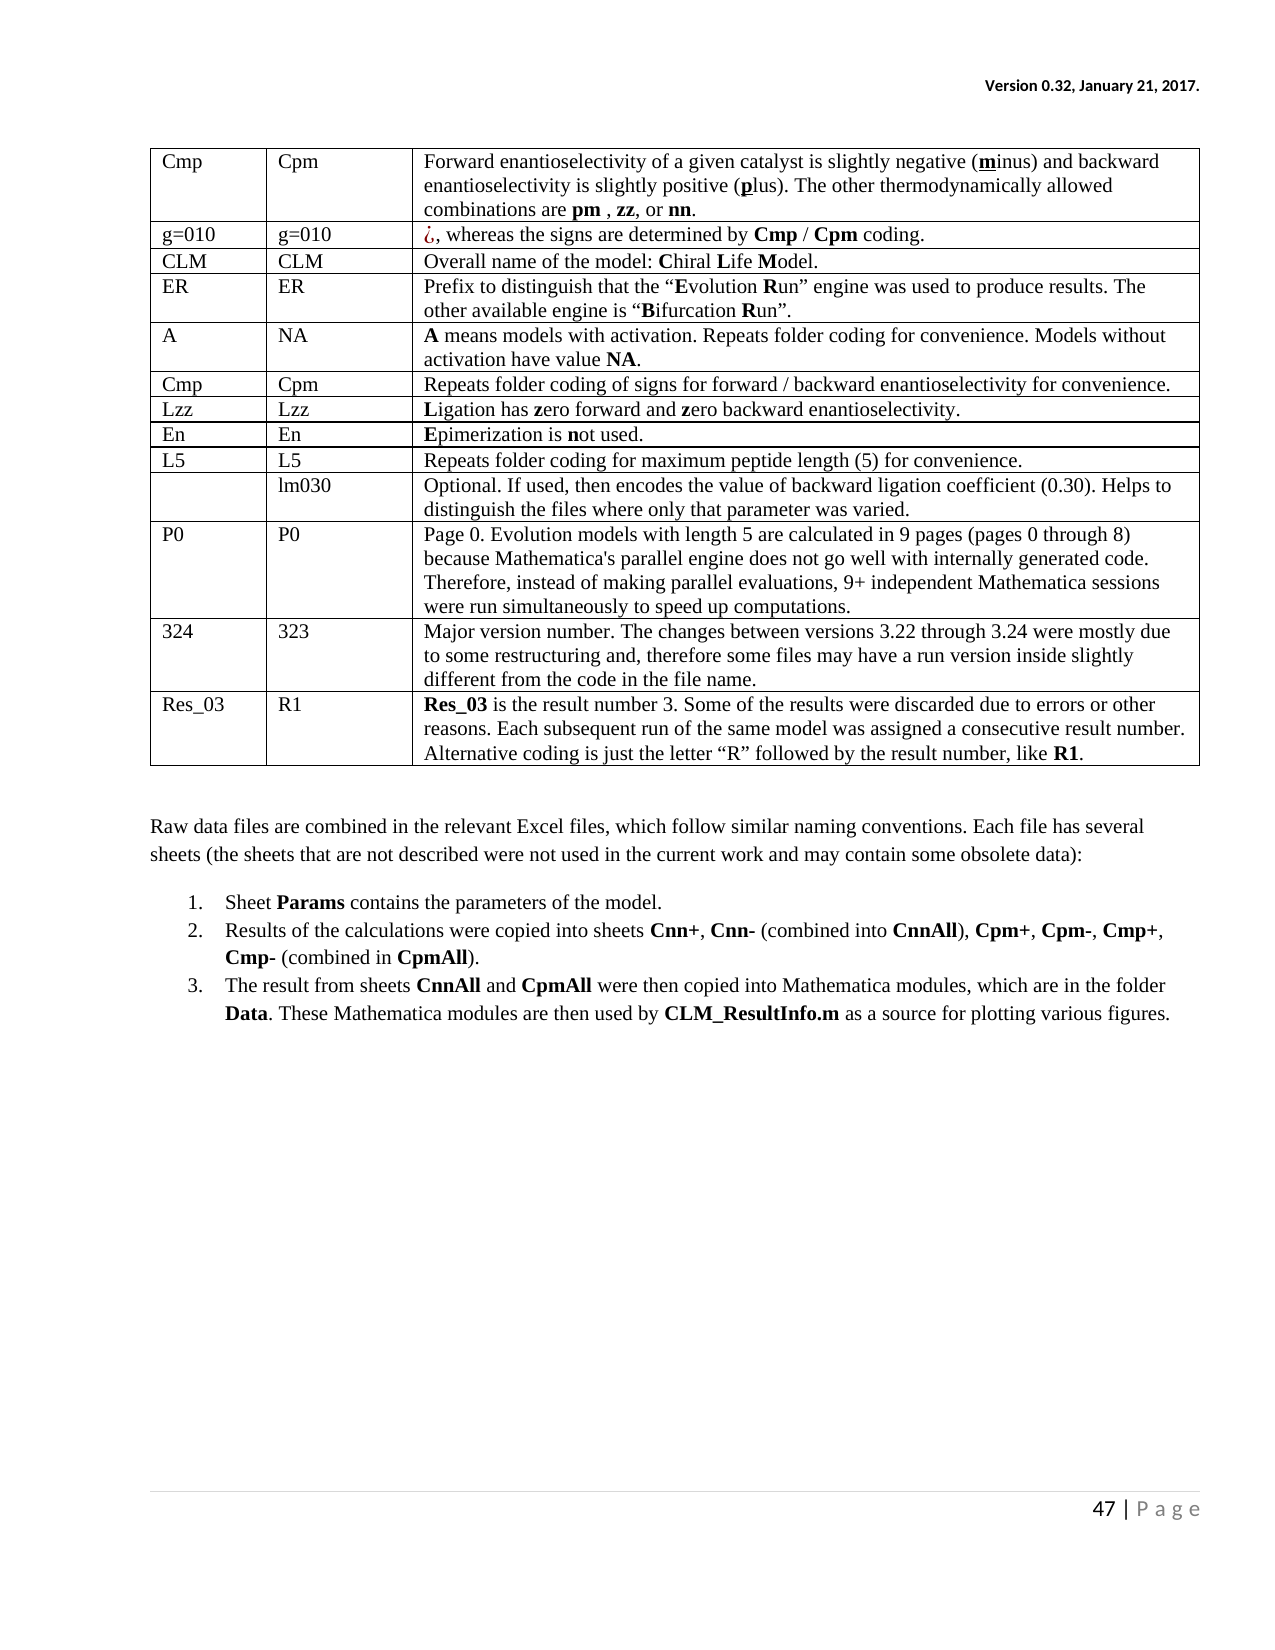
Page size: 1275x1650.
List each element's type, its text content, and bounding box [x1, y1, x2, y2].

table_cell L5 [151, 448, 266, 472]
table_cell CLM [267, 249, 412, 273]
table_cell lm030 [267, 473, 412, 521]
table_cell 324 [151, 619, 266, 691]
table_cell Repeats folder coding of signs for forward / backward enantioselectivity for convenience. [413, 372, 1199, 396]
list Sheet Params contains the parameters of the model. [187, 890, 1200, 914]
table_cell A [151, 323, 266, 371]
table_cell Overall name of the model: Chiral Life Model. [413, 249, 1199, 273]
table_cell Ligation has zero forward and zero backward enantioselectivity. [413, 397, 1199, 421]
list The result from sheets CnnAll and CpmAll were then copied into Mathematica modules, which are in the folder Data. These Mathematica modules are then used by CLM_ResultInfo.m as a source for plotting various figures. [187, 973, 1200, 1024]
table_cell g=010 [267, 222, 412, 248]
table_cell Cpm [267, 372, 412, 396]
table_cell En [151, 423, 266, 446]
table_cell NA [267, 323, 412, 371]
table_cell [151, 473, 266, 521]
table_cell Cpm [267, 149, 412, 221]
table_cell Cmp [151, 372, 266, 396]
table_cell Cmp [151, 149, 266, 221]
table_cell Page 0. Evolution models with length 5 are calculated in 9 pages (pages 0 through 8) because Mathematica's parallel engine does not go well with internally generated code. Therefore, instead of making parallel evaluations, 9+ independent Mathematica sessions were run simultaneously to speed up computations. [413, 522, 1199, 618]
text Raw data files are combined in the relevant Excel files, which follow similar naming conventions. Each file has several sheets (the sheets that are not described were not used in the current work and may contain some obsolete data): [150, 814, 1200, 866]
table_cell Lzz [267, 397, 412, 421]
table_cell Res_03 [151, 692, 266, 764]
table_cell g=010 [151, 222, 266, 248]
table_cell P0 [151, 522, 266, 618]
table_cell Prefix to distinguish that the “Evolution Run” engine was used to produce results. The other available engine is “Bifurcation Run”. [413, 274, 1199, 322]
table_cell ER [267, 274, 412, 322]
table_cell 323 [267, 619, 412, 691]
table_cell Res_03 is the result number 3. Some of the results were discarded due to errors or other reasons. Each subsequent run of the same model was assigned a consecutive result number. Alternative coding is just the letter “R” followed by the result number, like R1. [413, 692, 1199, 764]
table_cell L5 [267, 448, 412, 472]
table_cell P0 [267, 522, 412, 618]
list Results of the calculations were copied into sheets Cnn+, Cnn- (combined into CnnAll), Cpm+, Cpm-, Cmp+, Cmp- (combined in CpmAll). [187, 918, 1200, 969]
table_cell Major version number. The changes between versions 3.22 through 3.24 were mostly due to some restructuring and, therefore some files may have a run version inside slightly different from the code in the file name. [413, 619, 1199, 691]
table_cell Forward enantioselectivity of a given catalyst is slightly negative (minus) and backward enantioselectivity is slightly positive (plus). The other thermodynamically allowed combinations are pm , zz, or nn. [413, 149, 1199, 221]
table_cell ER [151, 274, 266, 322]
table_cell CLM [151, 249, 266, 273]
table_cell En [267, 423, 412, 446]
table_cell A means models with activation. Repeats folder coding for convenience. Models without activation have value NA. [413, 323, 1199, 371]
table_cell R1 [267, 692, 412, 764]
table_cell Lzz [151, 397, 266, 421]
table_cell Epimerization is not used. [413, 423, 1199, 446]
table_cell , whereas the signs are determined by Cmp / Cpm coding. [413, 222, 1199, 248]
table_cell Optional. If used, then encodes the value of backward ligation coefficient (0.30). Helps to distinguish the files where only that parameter was varied. [413, 473, 1199, 521]
table_cell Repeats folder coding for maximum peptide length (5) for convenience. [413, 448, 1199, 472]
